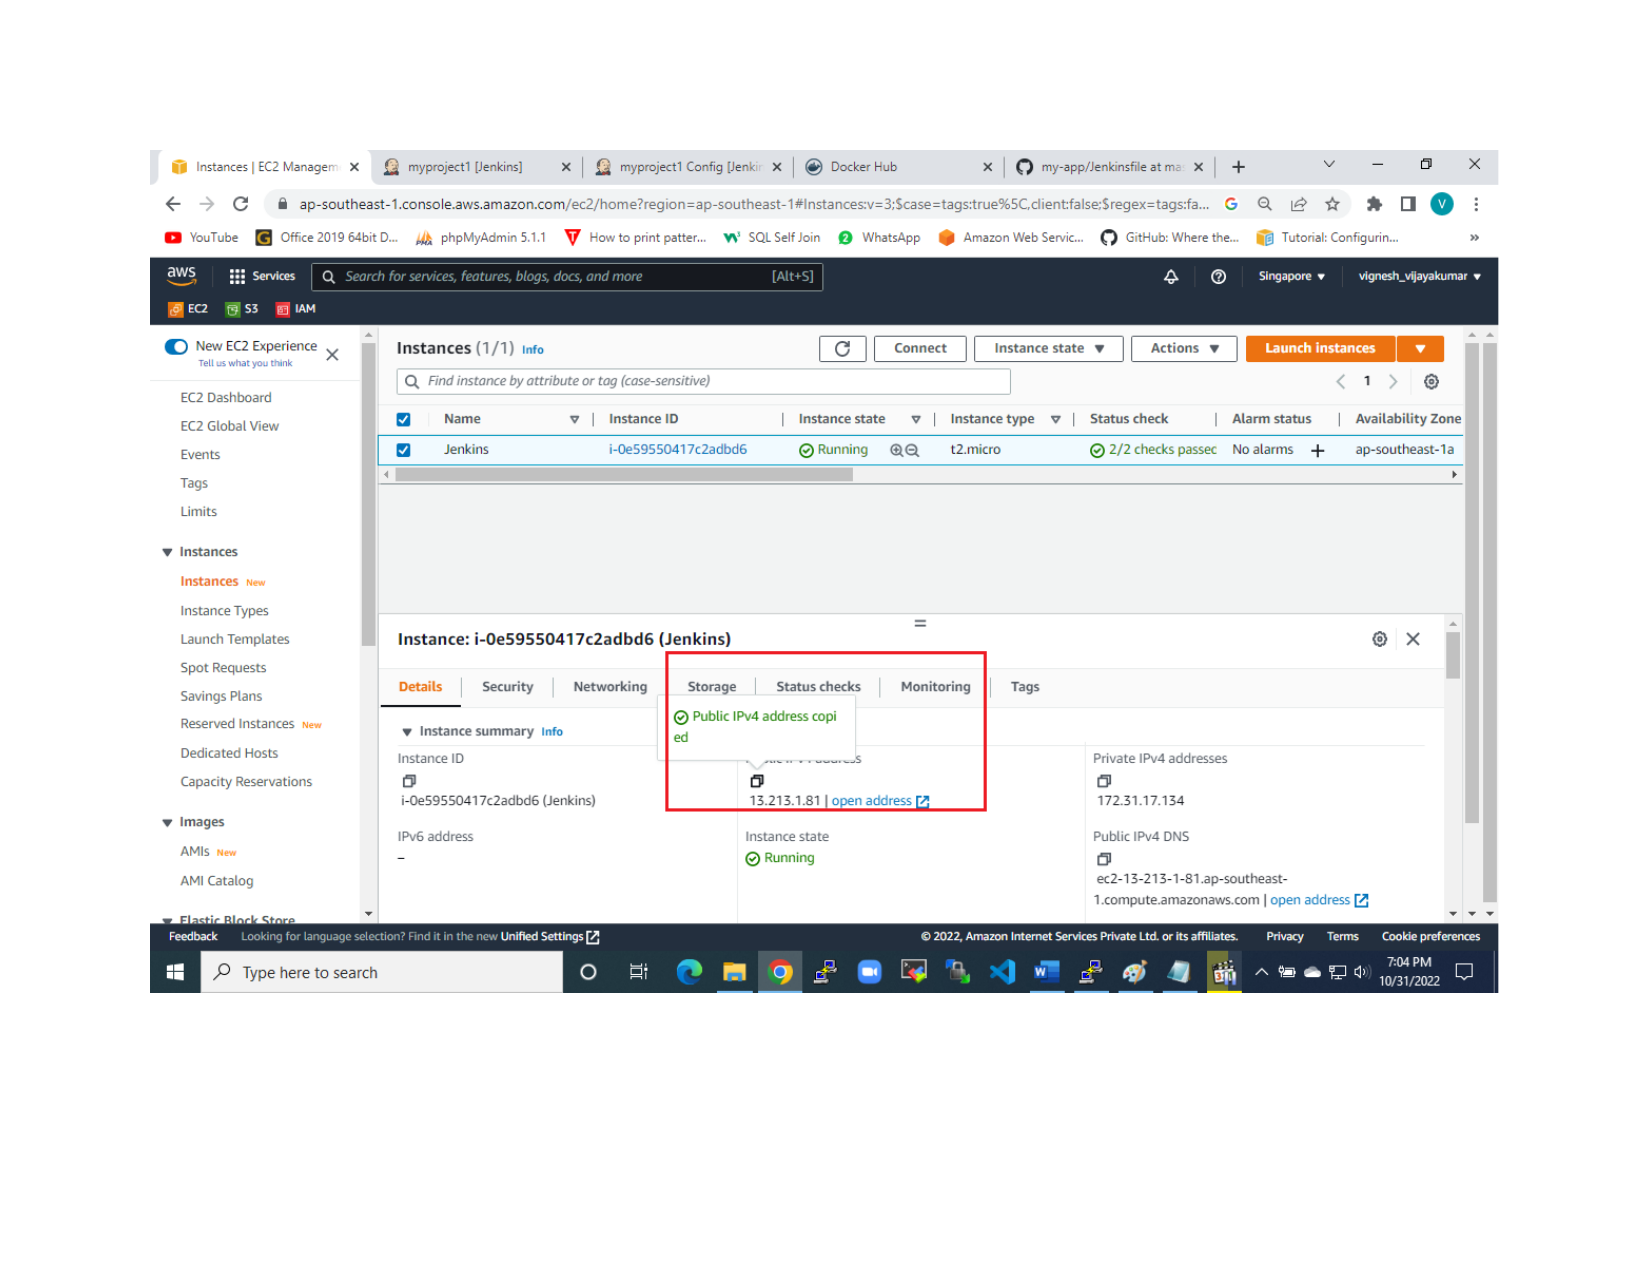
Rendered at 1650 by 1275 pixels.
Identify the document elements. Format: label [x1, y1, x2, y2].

picture [150, 150, 1499, 993]
